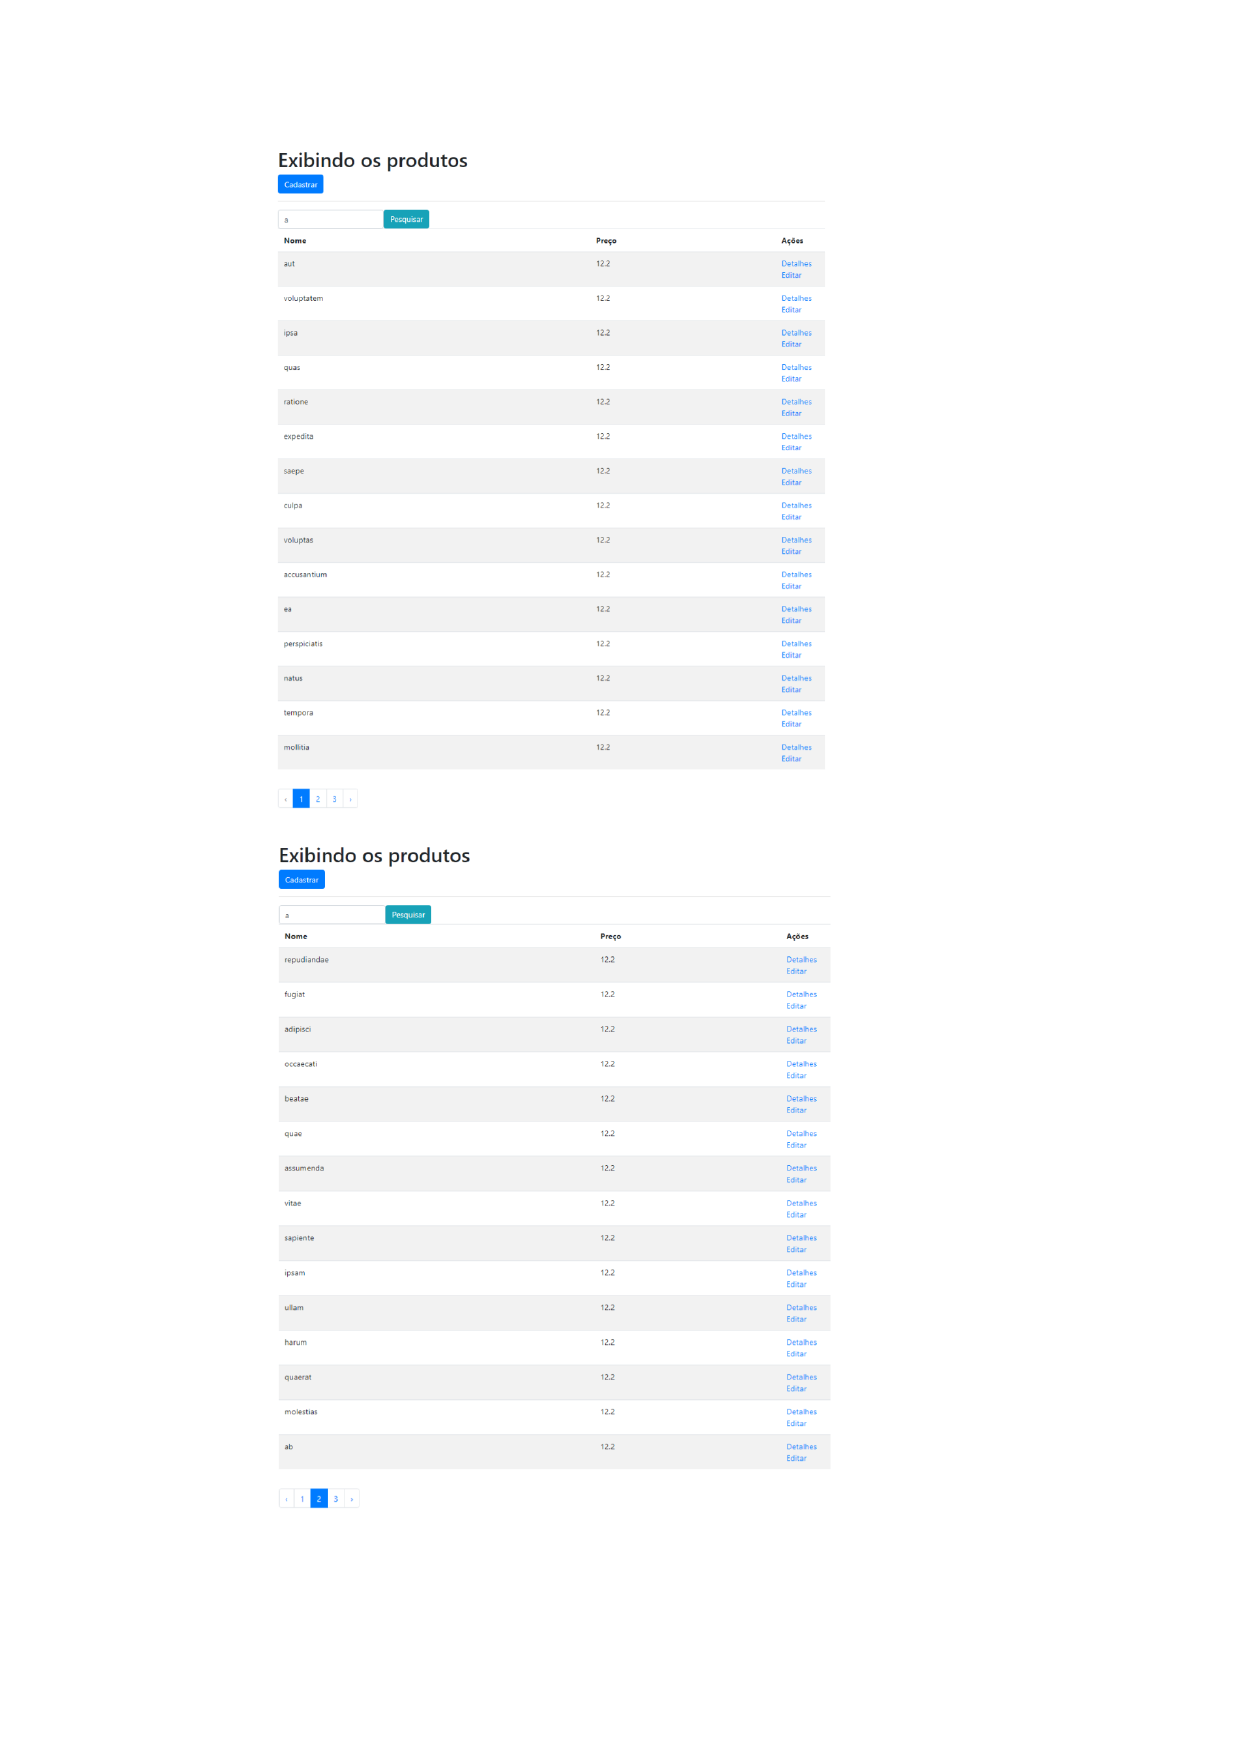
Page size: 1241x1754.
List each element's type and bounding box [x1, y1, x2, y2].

picture [177, 842, 931, 1515]
picture [177, 147, 925, 815]
